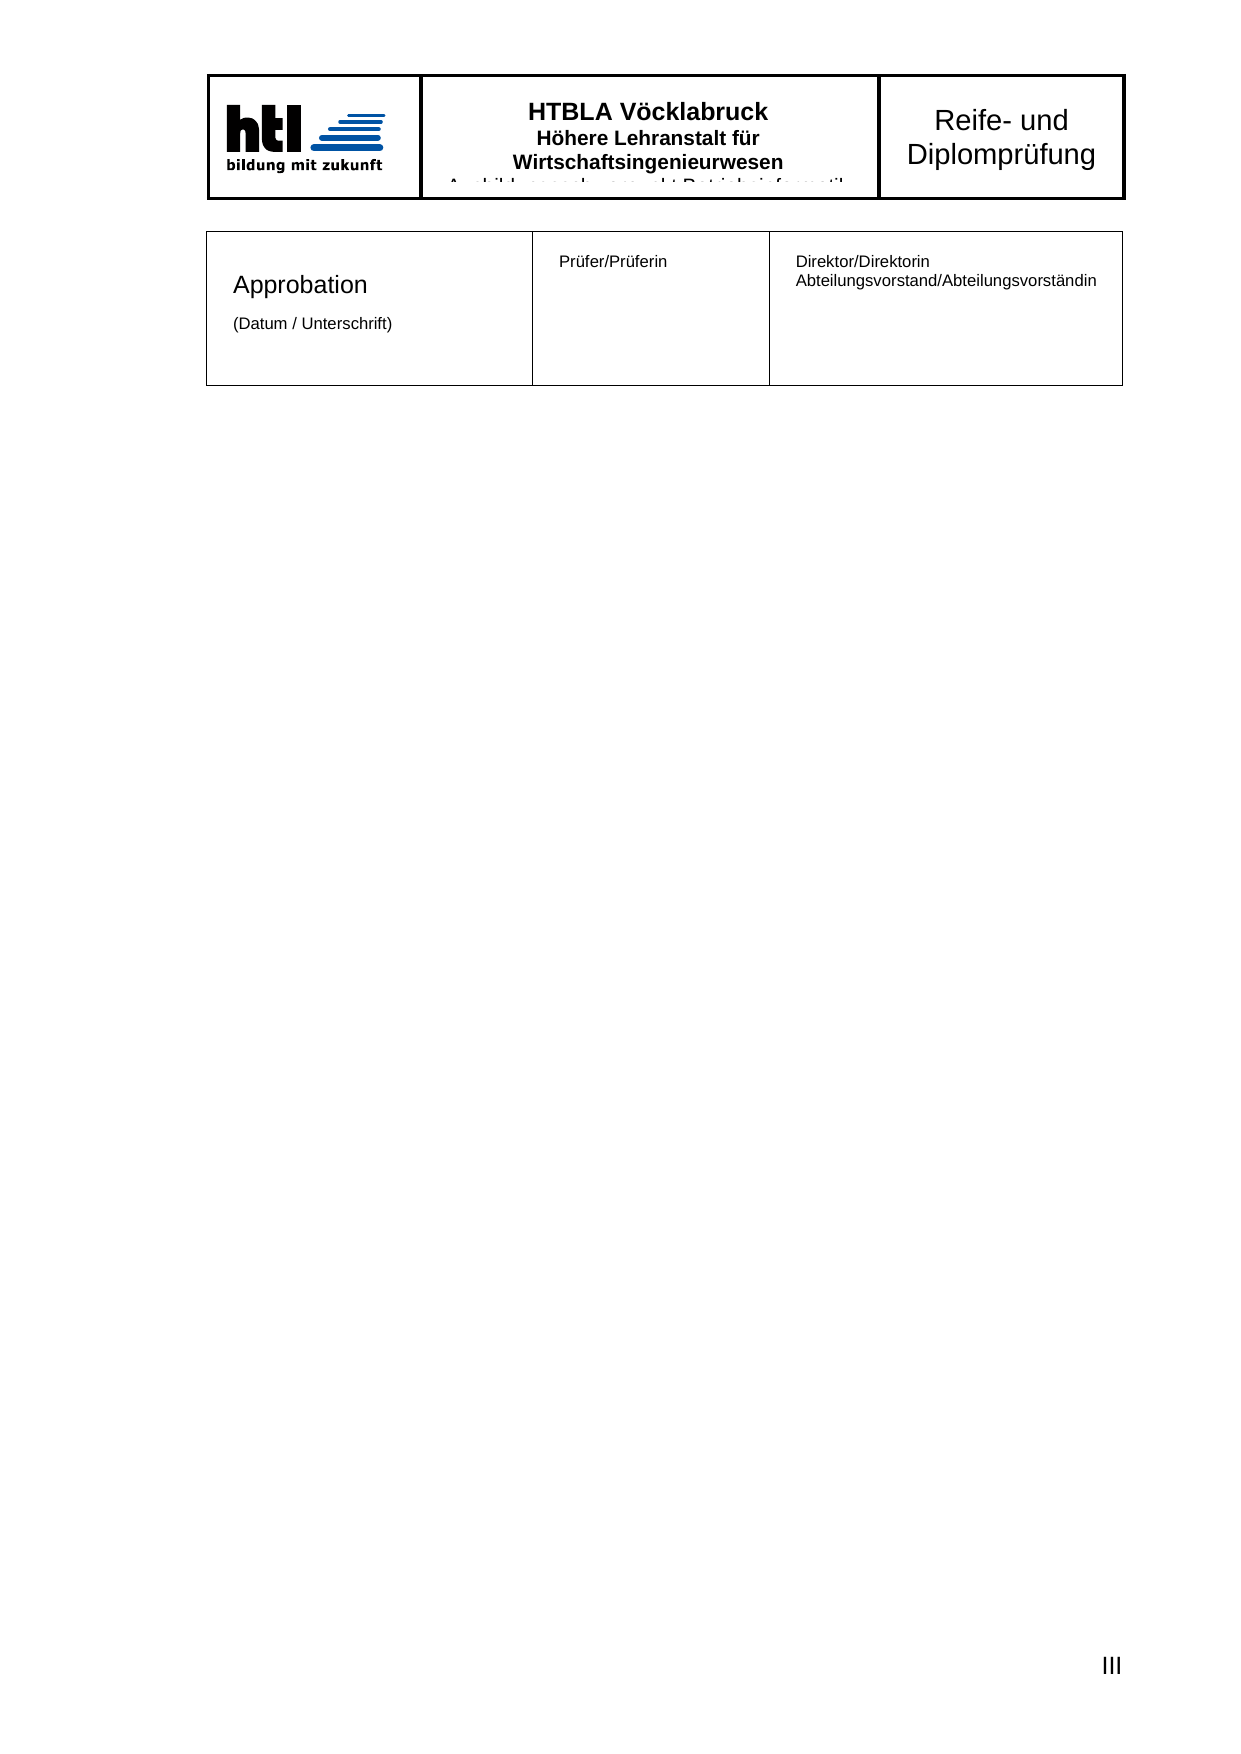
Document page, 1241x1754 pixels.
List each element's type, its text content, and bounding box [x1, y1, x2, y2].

table_header Direktor/Direktorin Abteilungsvorstand/Abteilungsvorständin [770, 232, 1122, 385]
table_header Approbation (Datum / Unterschrift) [207, 232, 532, 385]
table_header Prüfer/Prüferin [533, 232, 769, 385]
